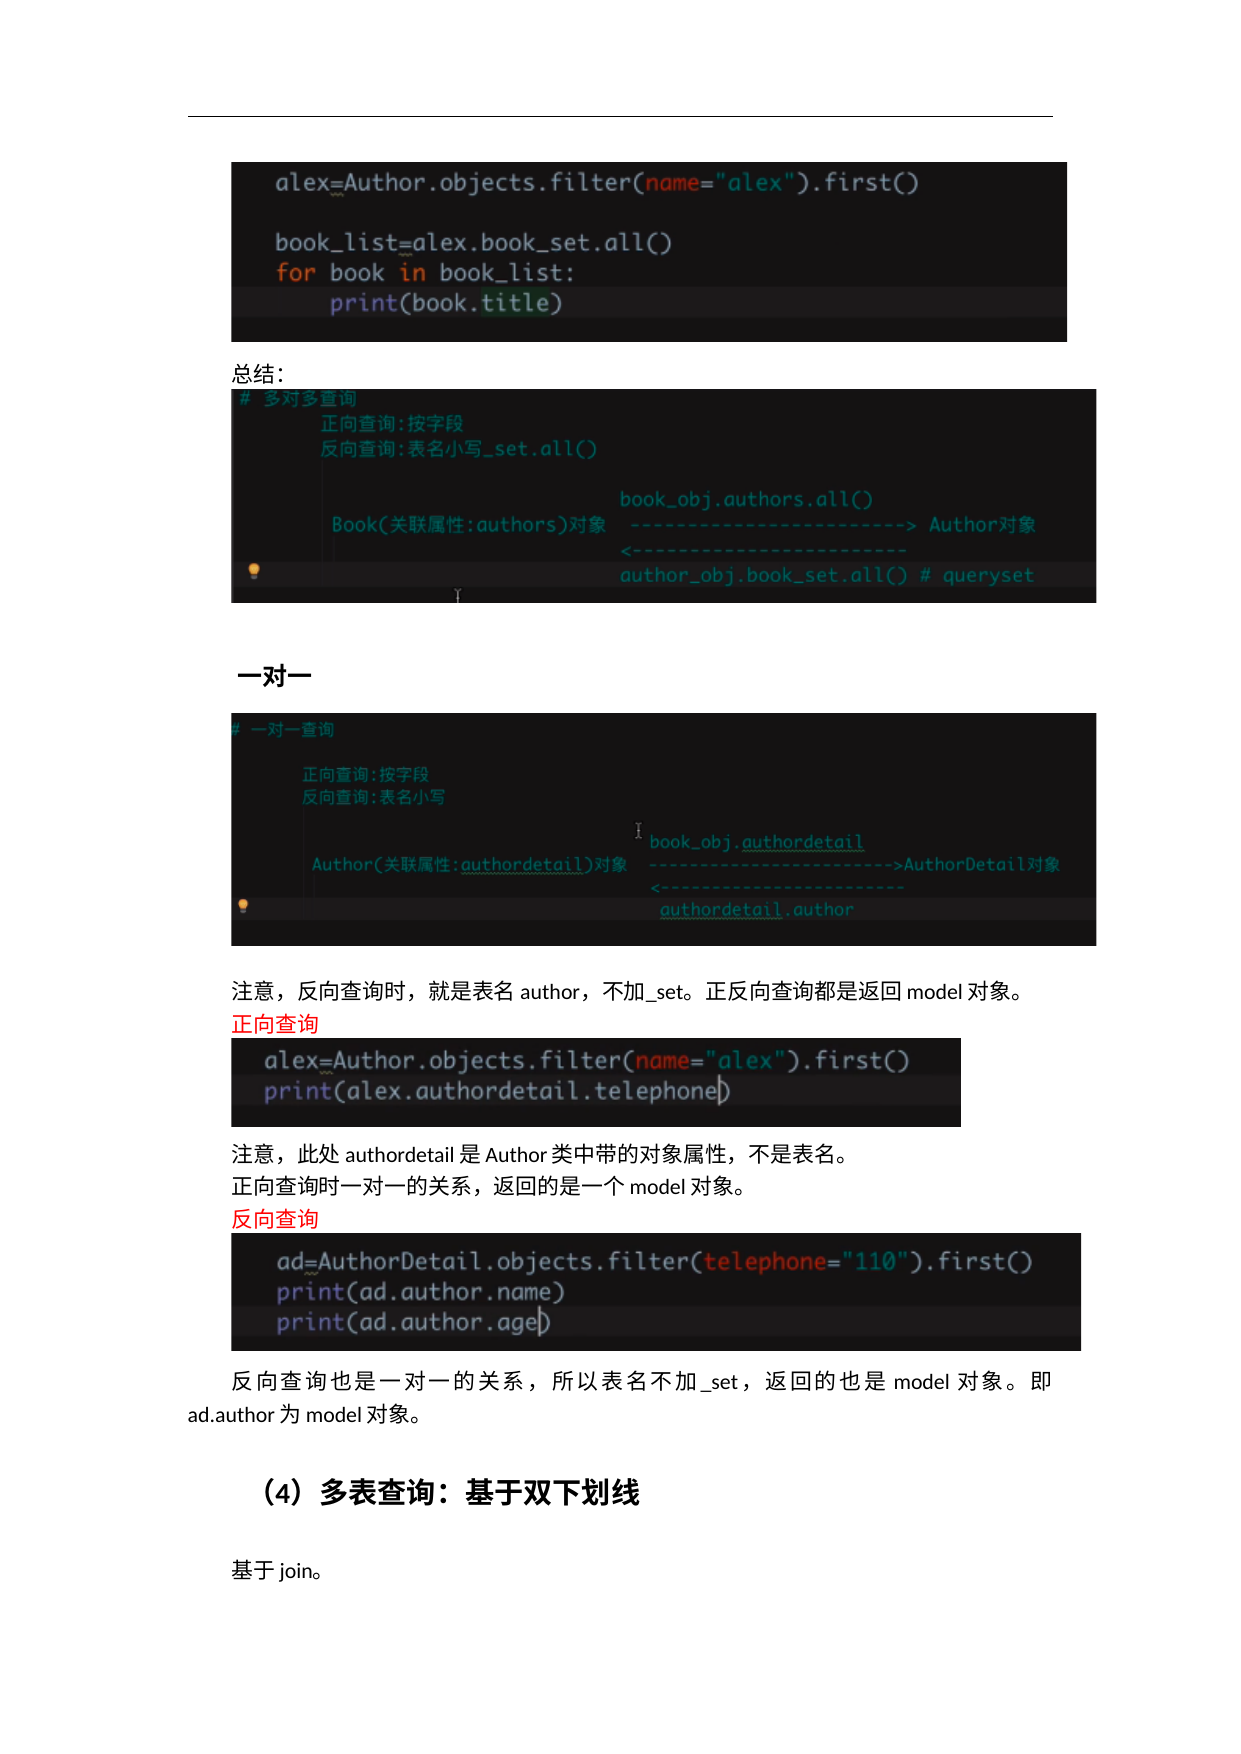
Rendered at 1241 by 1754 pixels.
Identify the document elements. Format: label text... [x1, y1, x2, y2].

text 反向查询也是一对一的关系，所以表名不加_set，返回的也是model对象。即ad.author为model对象。 [187, 1364, 1053, 1429]
text 注意，反向查询时，就是表名author，不加_set。正反向查询都是返回model对象。 [187, 974, 1053, 1006]
text 正向查询 [187, 1006, 1053, 1039]
text 总结： [187, 357, 1053, 389]
text 正向查询时一对一的关系，返回的是一个model对象。 [187, 1169, 1053, 1201]
text 反向查询 [187, 1201, 1053, 1234]
text 基于join。 [187, 1553, 1053, 1586]
subtitle 一对一 [187, 642, 1053, 707]
picture [231, 713, 1097, 946]
picture [231, 1038, 961, 1127]
text 注意，此处authordetail是Author类中带的对象属性，不是表名。 [187, 1136, 1053, 1169]
picture [231, 389, 1097, 603]
picture [231, 1233, 1082, 1351]
subtitle （4）多表查询：基于双下划线 [187, 1458, 1053, 1523]
picture [231, 162, 1068, 342]
